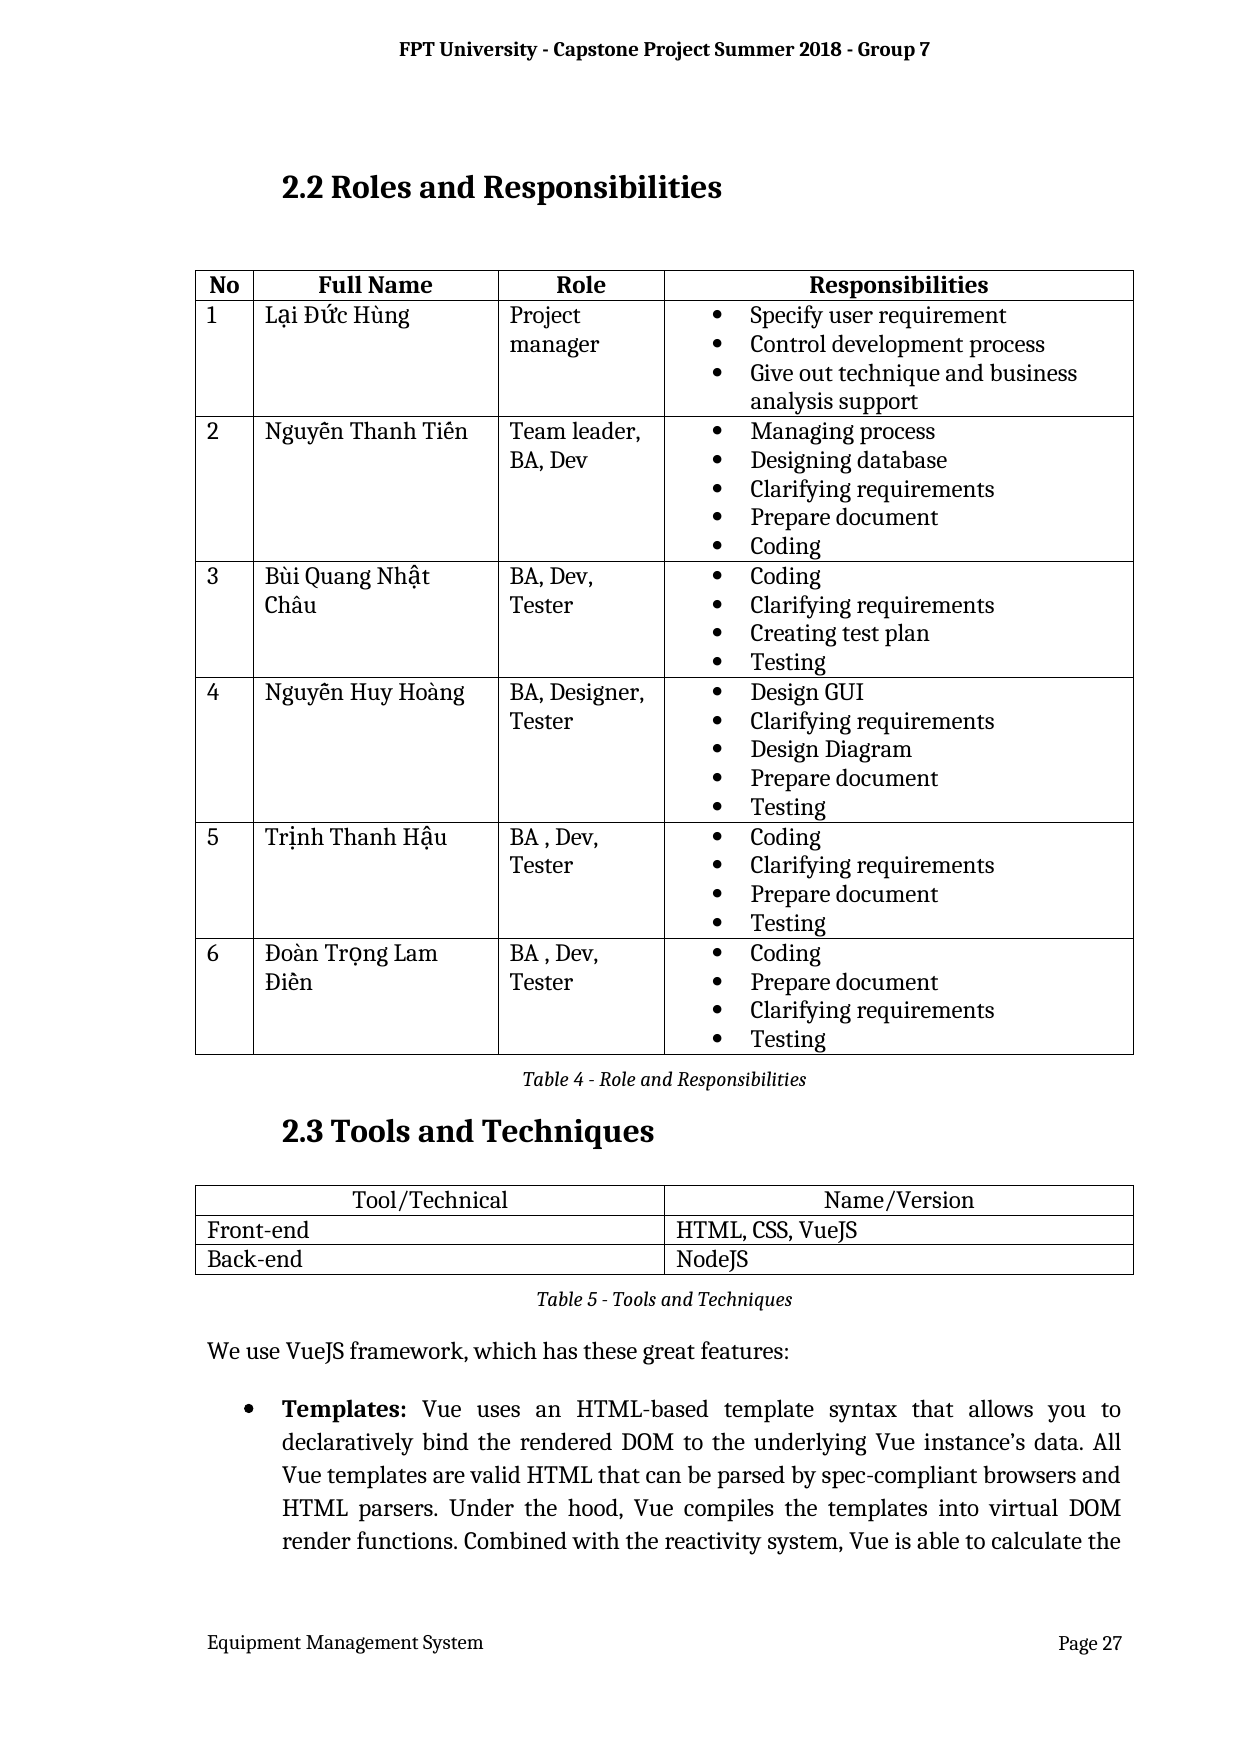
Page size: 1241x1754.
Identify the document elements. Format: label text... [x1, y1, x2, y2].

table_cell Front-end [196, 1216, 664, 1244]
table_cell Coding Clarifying requirements Creating test plan Testing [665, 562, 1133, 677]
table_cell 1 [196, 301, 253, 416]
table_cell Trịnh Thanh Hậu [254, 823, 498, 938]
table_cell 5 [196, 823, 253, 938]
table_cell Lại Đức Hùng [254, 301, 498, 416]
table_header Name/Version [665, 1186, 1133, 1214]
table_cell 6 [196, 939, 253, 1054]
table_cell 4 [196, 678, 253, 822]
table_header No [196, 271, 253, 300]
table_cell HTML, CSS, VueJS [665, 1216, 1133, 1244]
table_cell Coding Clarifying requirements Prepare document Testing [665, 823, 1133, 938]
text Table 4 - Role and Responsibilities [207, 1067, 1122, 1091]
table_cell Project manager [499, 301, 664, 416]
table_cell Đoàn Trọng Lam Điền [254, 939, 498, 1054]
table_cell 2 [196, 417, 253, 561]
table_cell Managing process Designing database Clarifying requirements Prepare document Coding [665, 417, 1133, 561]
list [244, 1395, 1122, 1556]
text Table 5 - Tools and Techniques [207, 1288, 1122, 1312]
table_cell Coding Prepare document Clarifying requirements Testing [665, 939, 1133, 1054]
table_cell Team leader, BA, Dev [499, 417, 664, 561]
table_cell Nguyễn Huy Hoàng [254, 678, 498, 822]
table_cell BA , Dev, Tester [499, 823, 664, 938]
table_cell 3 [196, 562, 253, 677]
table_cell Specify user requirement Control development process Give out technique and business analysis support [665, 301, 1133, 416]
table_cell BA , Dev, Tester [499, 939, 664, 1054]
table_cell Bùi Quang Nhật Châu [254, 562, 498, 677]
table_cell BA, Designer, Tester [499, 678, 664, 822]
table_header Role [499, 271, 664, 300]
table_header Full Name [254, 271, 498, 300]
table_cell Design GUI Clarifying requirements Design Diagram Prepare document Testing [665, 678, 1133, 822]
subtitle 2.3 Tools and Techniques [207, 1112, 1122, 1150]
table_cell BA, Dev, Tester [499, 562, 664, 677]
table_cell NodeJS [665, 1245, 1133, 1274]
table_cell Back-end [196, 1245, 664, 1274]
subtitle 2.2 Roles and Responsibilities [207, 168, 1122, 207]
table_header Tool/Technical [196, 1186, 664, 1214]
text We use VueJS framework, which has these great features: [207, 1337, 1122, 1365]
table_header Responsibilities [665, 271, 1133, 300]
table_cell Nguyễn Thanh Tiến [254, 417, 498, 561]
